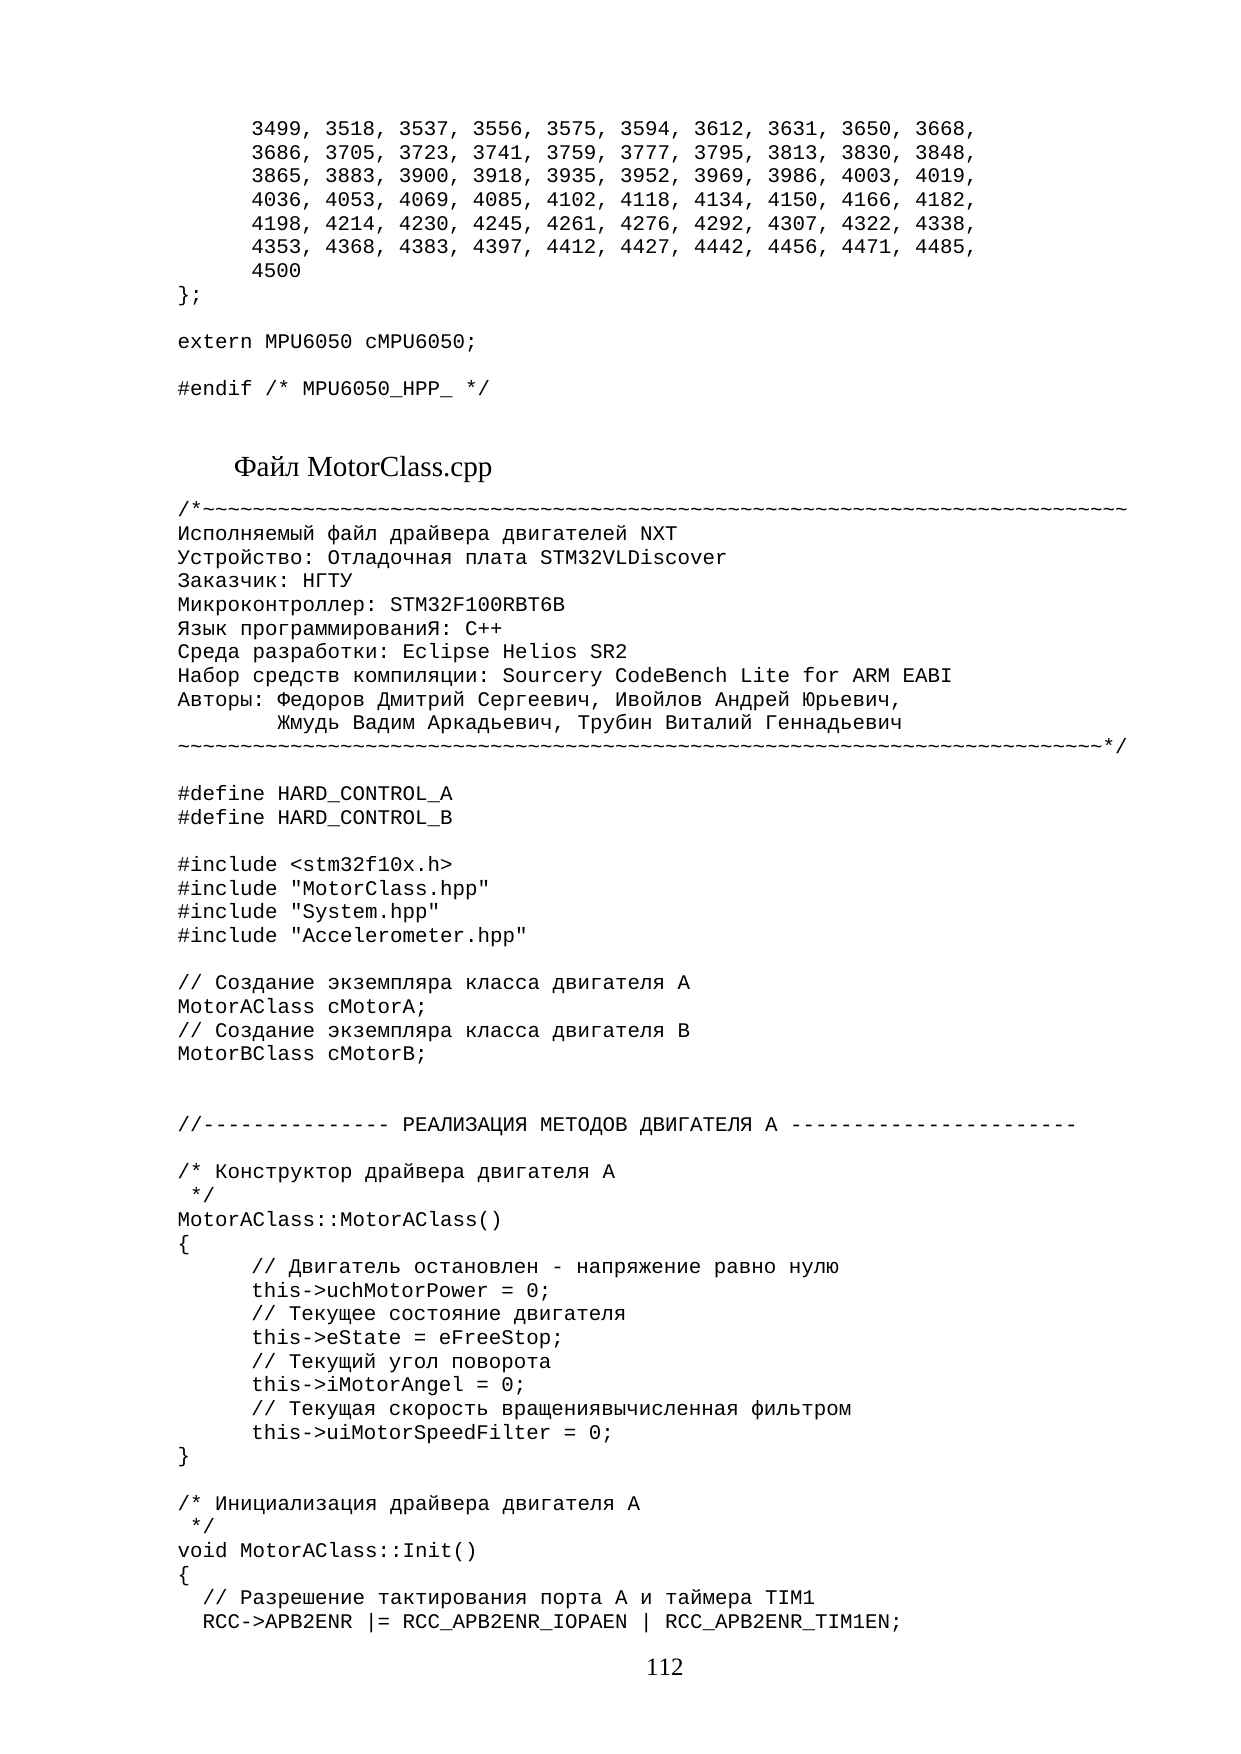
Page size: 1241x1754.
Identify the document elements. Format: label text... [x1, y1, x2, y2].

text // Создание экземпляра класса двигателя А [177, 972, 1152, 996]
text 4036, 4053, 4069, 4085, 4102, 4118, 4134, 4150, 4166, 4182, [177, 189, 1152, 213]
text #endif /* MPU6050_HPP_ */ [177, 378, 1152, 402]
text void MotorAClass::Init() [177, 1540, 1152, 1563]
text Жмудь Вадим Аркадьевич, Трубин Виталий Геннадьевич [177, 712, 1152, 736]
text { [177, 1232, 1152, 1256]
text 3499, 3518, 3537, 3556, 3575, 3594, 3612, 3631, 3650, 3668, [177, 118, 1152, 142]
text 4500 [177, 260, 1152, 284]
text MotorAClass cMotorA; [177, 996, 1152, 1020]
text 3865, 3883, 3900, 3918, 3935, 3952, 3969, 3986, 4003, 4019, [177, 165, 1152, 189]
text #include <stm32f10x.h> [177, 854, 1152, 878]
text MotorAClass::MotorAClass() [177, 1209, 1152, 1232]
text RCC->APB2ENR |= RCC_APB2ENR_IOPAEN | RCC_APB2ENR_TIM1EN; [177, 1611, 1152, 1634]
text this->uiMotorSpeedFilter = 0; [177, 1422, 1152, 1445]
text // Текущий угол поворота [177, 1351, 1152, 1374]
text // Создание экземпляра класса двигателя B [177, 1020, 1152, 1043]
text #include "System.hpp" [177, 901, 1152, 925]
text extern MPU6050 cMPU6050; [177, 331, 1152, 354]
text Микроконтроллер: STM32F100RBT6B [177, 594, 1152, 618]
text Устройство: Отладочная плата STM32VLDiscover [177, 547, 1152, 570]
text MotorBClass cMotorB; [177, 1043, 1152, 1067]
text // Двигатель остановлен - напряжение равно нулю [177, 1256, 1152, 1280]
text /* Инициализация драйвера двигателя А [177, 1493, 1152, 1516]
text /*~~~~~~~~~~~~~~~~~~~~~~~~~~~~~~~~~~~~~~~~~~~~~~~~~~~~~~~~~~~~~~~~~~~~~~~~~~ [177, 499, 1152, 523]
text 3686, 3705, 3723, 3741, 3759, 3777, 3795, 3813, 3830, 3848, [177, 142, 1152, 165]
text this->uchMotorPower = 0; [177, 1280, 1152, 1303]
text this->iMotorAngel = 0; [177, 1374, 1152, 1398]
text { [177, 1563, 1152, 1587]
text // Текущее состояние двигателя [177, 1303, 1152, 1327]
text //--------------- РЕАЛИЗАЦИЯ МЕТОДОВ ДВИГАТЕЛЯ А ----------------------- [177, 1114, 1152, 1138]
text 4353, 4368, 4383, 4397, 4412, 4427, 4442, 4456, 4471, 4485, [177, 236, 1152, 260]
text } [177, 1445, 1152, 1469]
text }; [177, 284, 1152, 307]
text this->eState = eFreeStop; [177, 1327, 1152, 1351]
text #define HARD_CONTROL_B [177, 807, 1152, 831]
text #include "MotorClass.hpp" [177, 878, 1152, 901]
text // Текущая скорость вращениявычисленная фильтром [177, 1398, 1152, 1422]
text Набор средств компиляции: Sourcery CodeBench Lite for ARM EABI [177, 665, 1152, 689]
text /* Конструктор драйвера двигателя А [177, 1162, 1152, 1185]
text Язык программированиЯ: C++ [177, 618, 1152, 641]
text ~~~~~~~~~~~~~~~~~~~~~~~~~~~~~~~~~~~~~~~~~~~~~~~~~~~~~~~~~~~~~~~~~~~~~~~~~~*/ [177, 736, 1152, 759]
text Файл MotorClass.cpp [177, 449, 1152, 483]
text 4198, 4214, 4230, 4245, 4261, 4276, 4292, 4307, 4322, 4338, [177, 213, 1152, 236]
text #define HARD_CONTROL_A [177, 783, 1152, 807]
text #include "Accelerometer.hpp" [177, 925, 1152, 949]
text Авторы: Федоров Дмитрий Сергеевич, Ивойлов Андрей Юрьевич, [177, 689, 1152, 712]
text Исполняемый файл драйвера двигателей NXT [177, 523, 1152, 547]
text Среда разработки: Eclipse Helios SR2 [177, 641, 1152, 665]
text */ [177, 1516, 1152, 1540]
text // Разрешение тактирования порта А и таймера TIM1 [177, 1587, 1152, 1611]
text Заказчик: НГТУ [177, 570, 1152, 594]
text */ [177, 1185, 1152, 1209]
